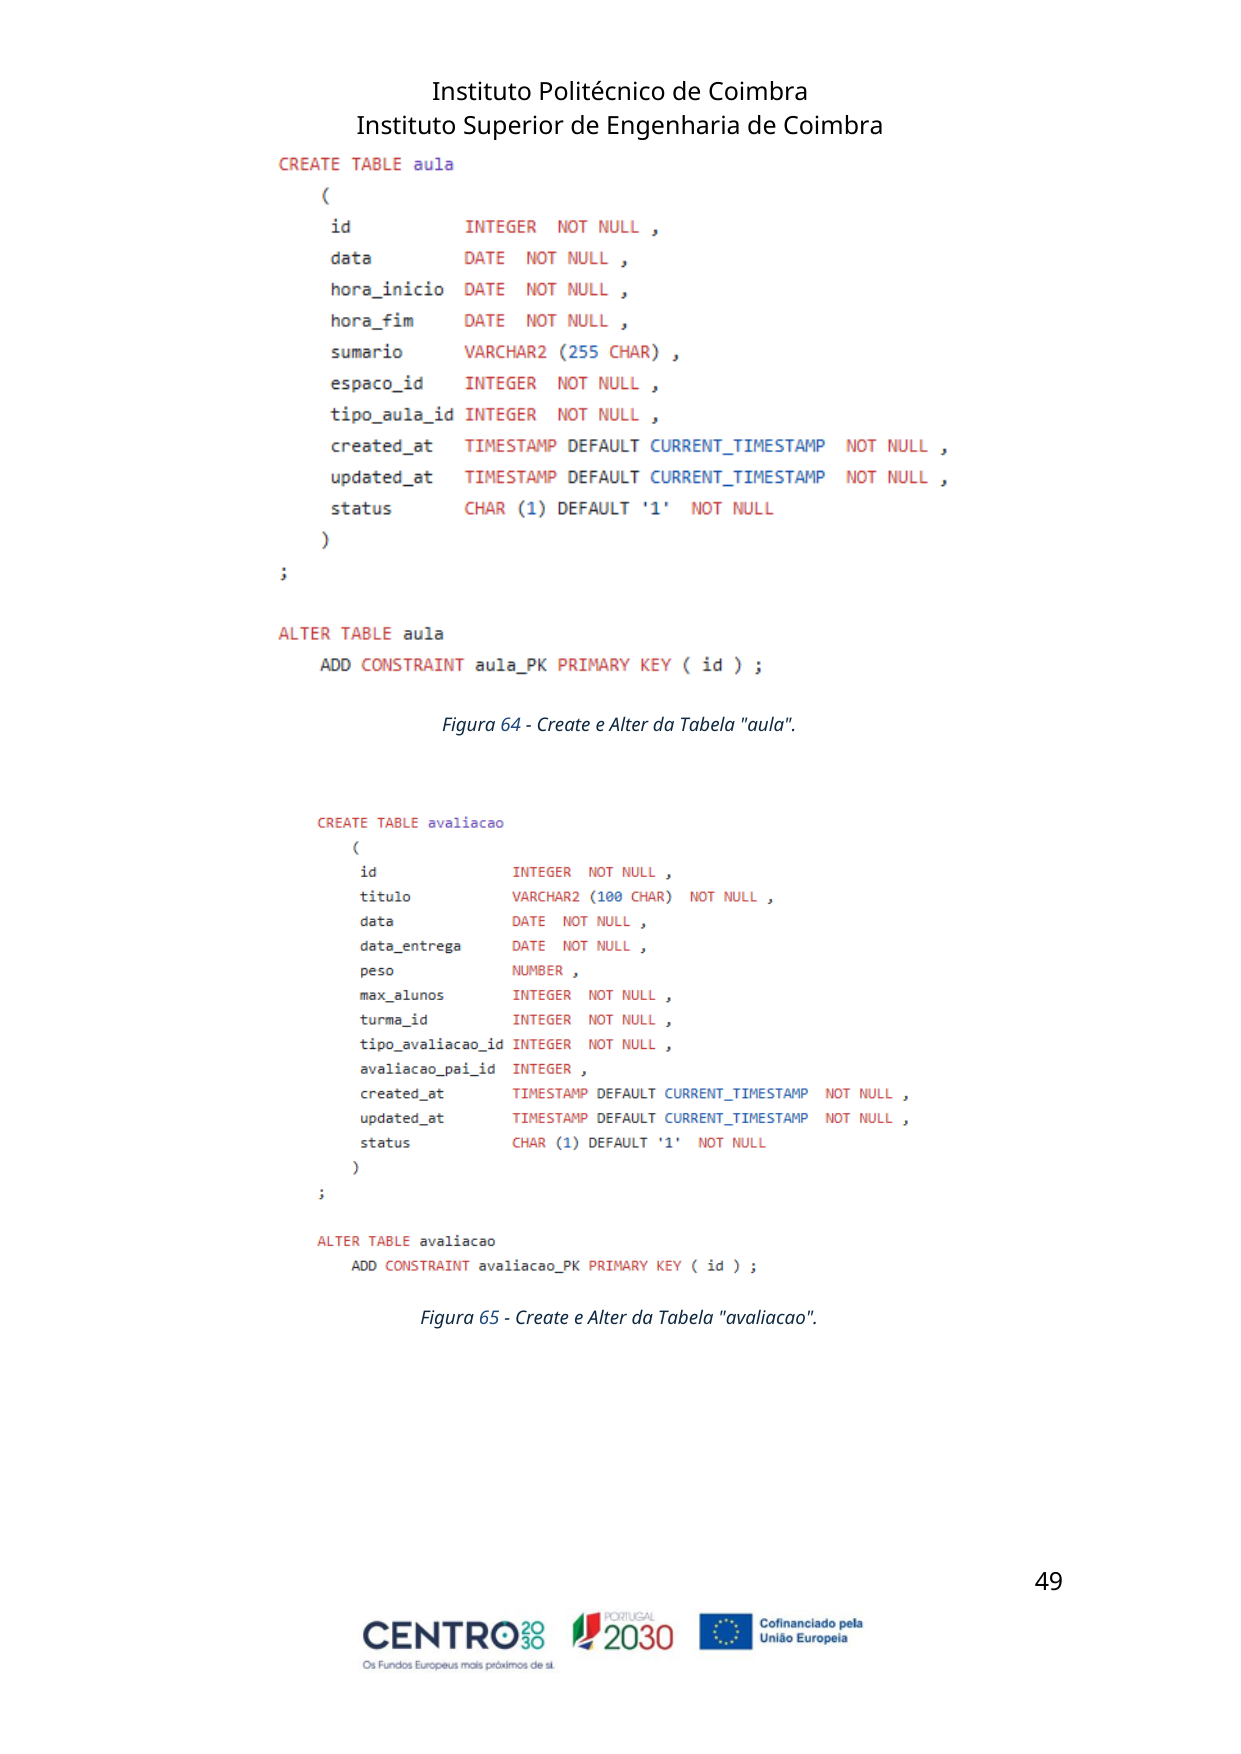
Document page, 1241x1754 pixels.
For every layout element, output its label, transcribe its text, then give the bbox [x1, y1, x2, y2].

picture [276, 147, 964, 690]
picture [349, 1597, 891, 1681]
picture [310, 813, 931, 1283]
